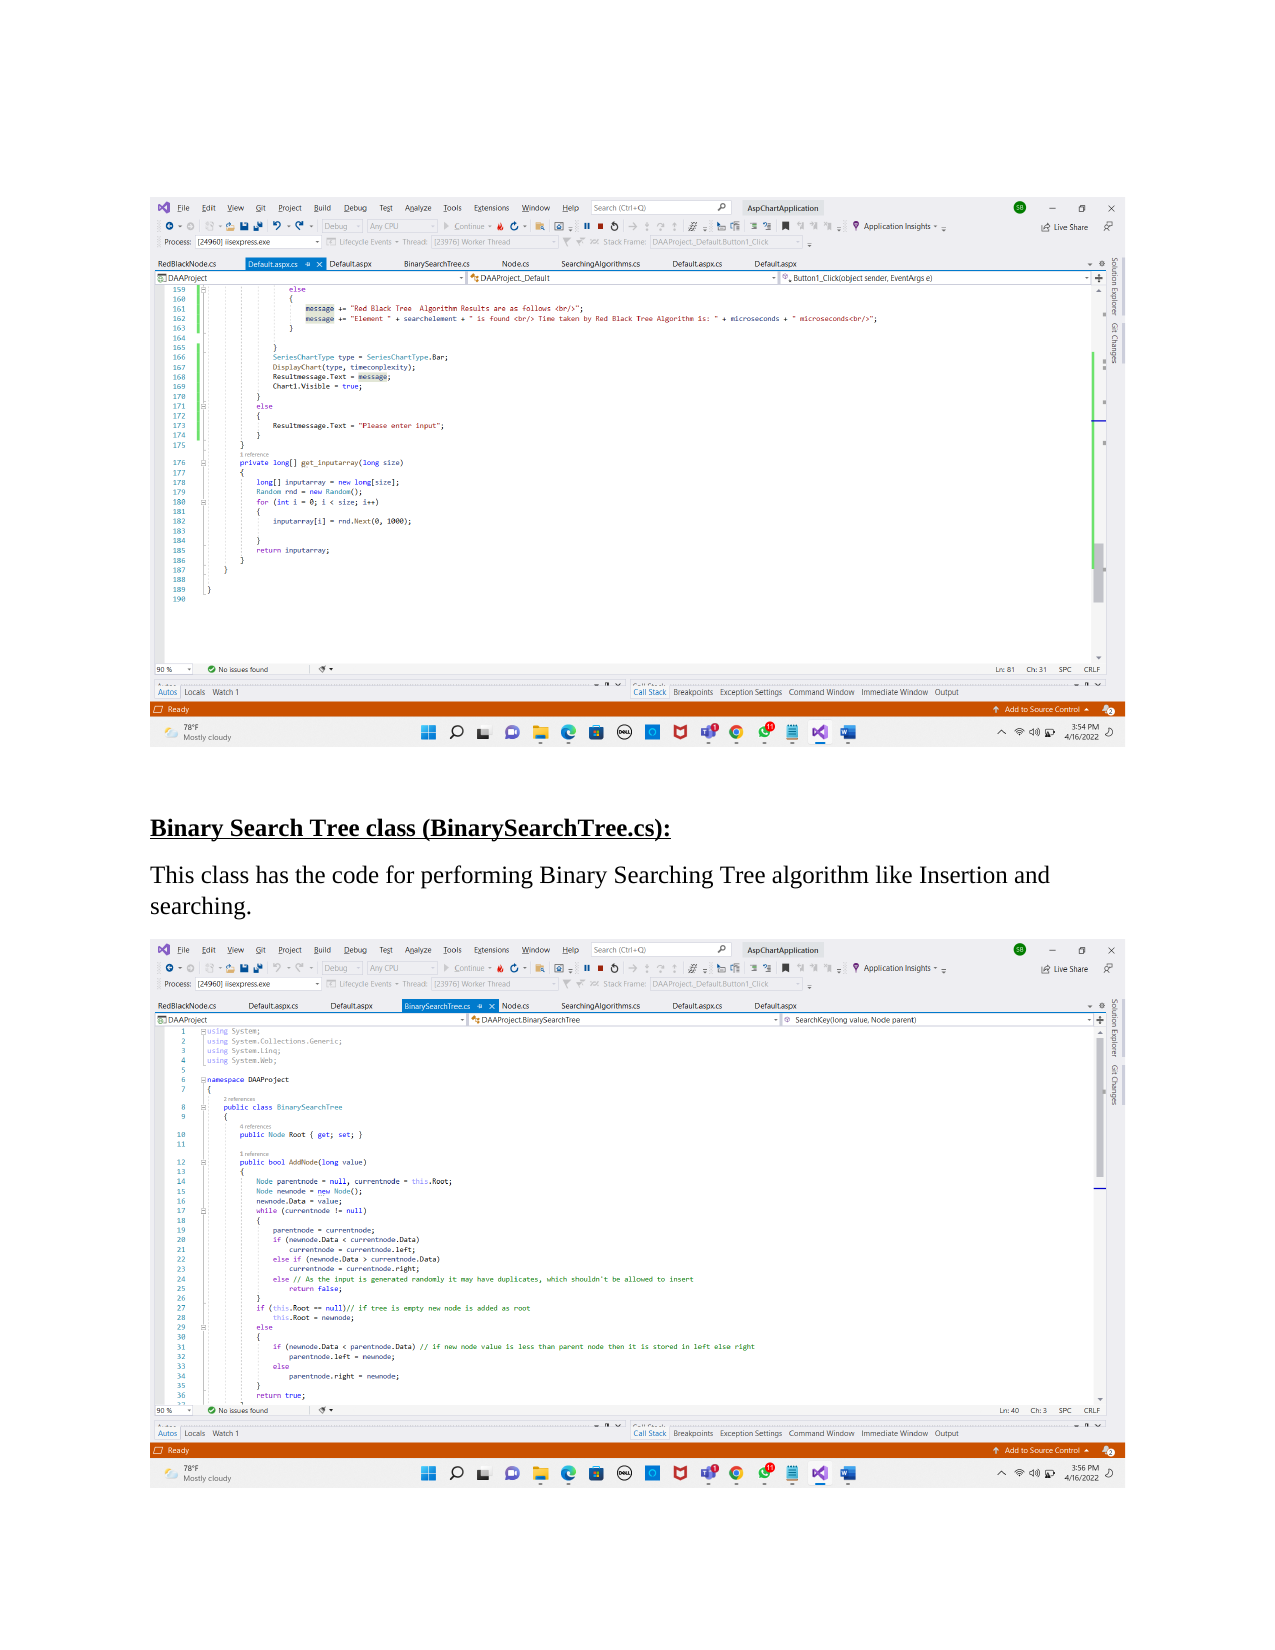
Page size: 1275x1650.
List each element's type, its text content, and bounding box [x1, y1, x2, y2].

picture [150, 939, 1125, 1488]
text Binary Search Tree class (BinarySearchTree.cs): [150, 813, 1125, 841]
picture [150, 197, 1125, 747]
text This class has the code for performing Binary Searching Tree algorithm like Insertion and searching. [150, 860, 1125, 920]
